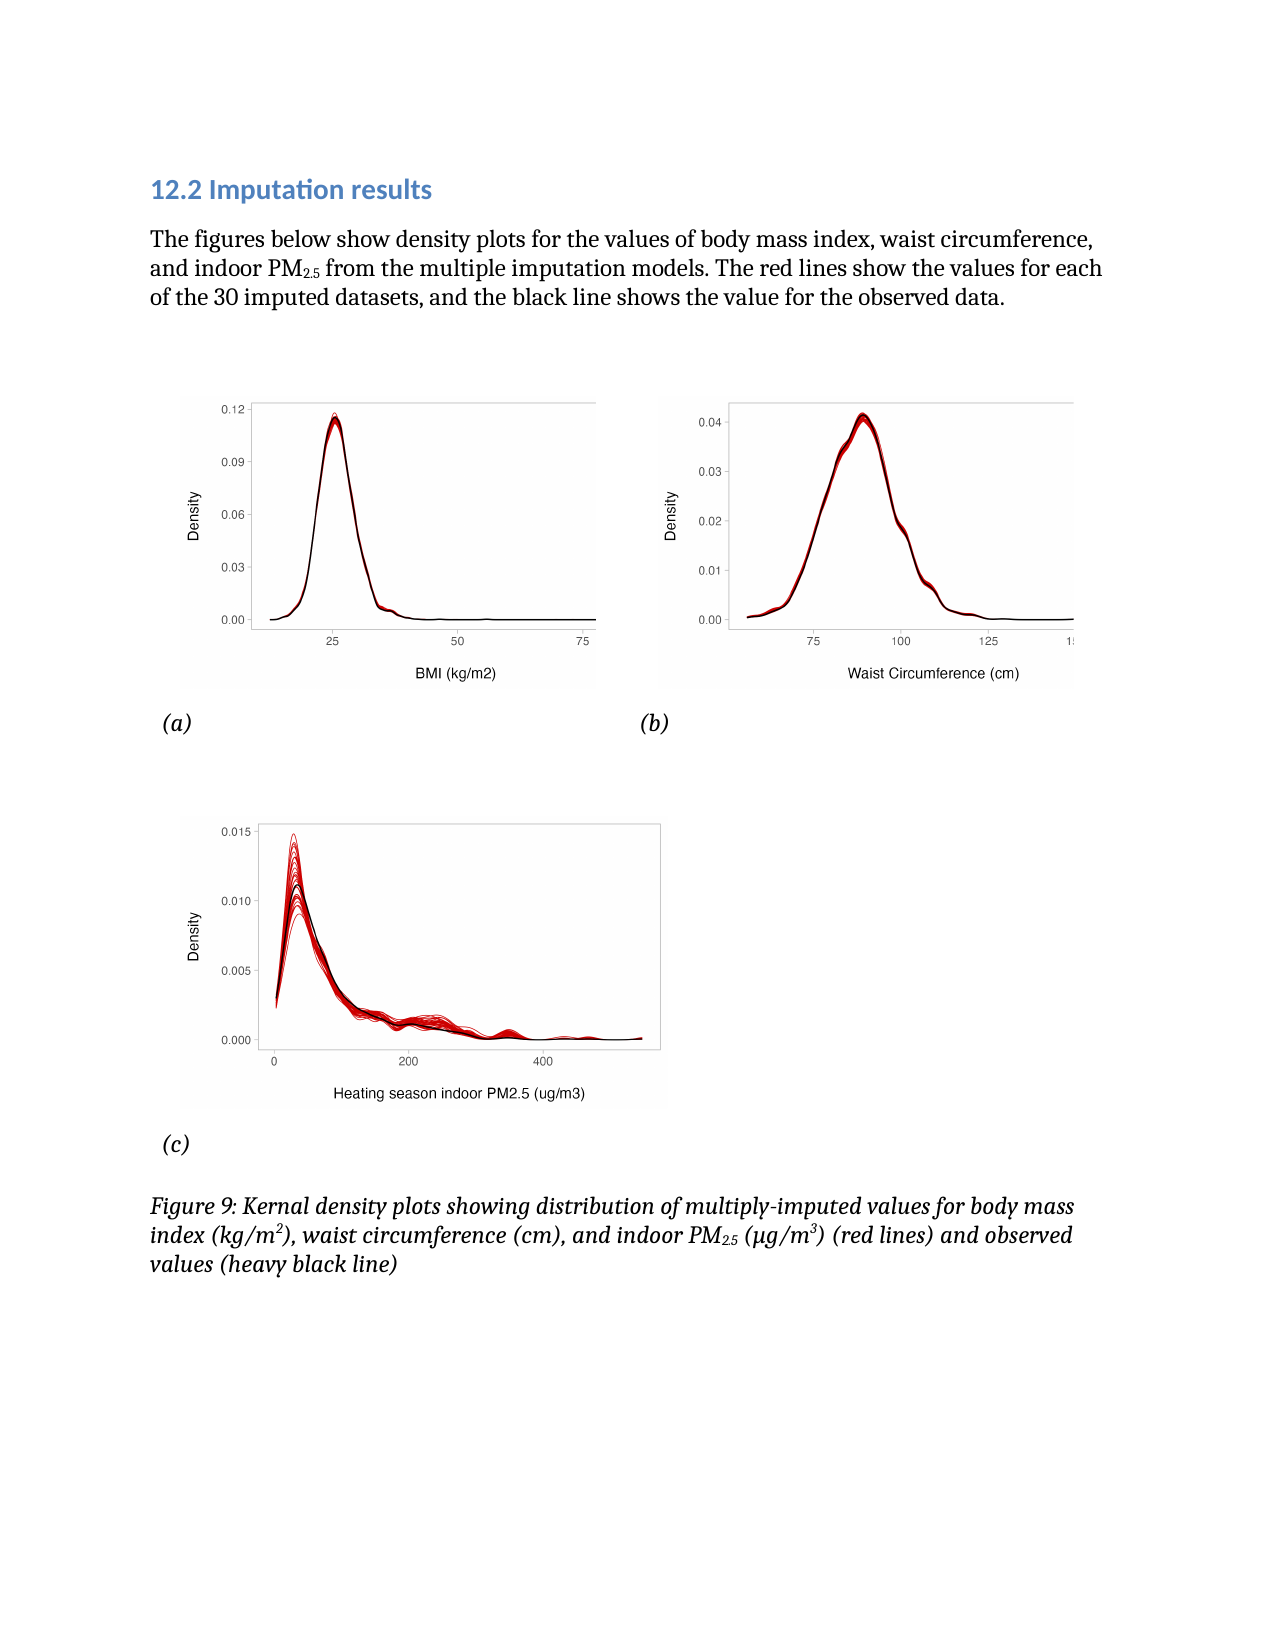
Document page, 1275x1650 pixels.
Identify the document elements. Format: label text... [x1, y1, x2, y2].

subtitle 12.2 Imputation results [150, 171, 1125, 206]
picture [180, 396, 596, 689]
text Figure 9: Kernal density plots showing distribution of multiply-imputed values for body mass index (kg/m2), waist circumference (cm), and indoor PM2.5 (µg/m3) (red lines) and observed values (heavy black line) [150, 1192, 1125, 1278]
table_header [616, 330, 1094, 751]
table_header [139, 330, 616, 751]
picture [180, 816, 668, 1109]
table_header [139, 751, 1094, 1171]
picture [657, 396, 1074, 689]
text The figures below show density plots for the values of body mass index, waist circumference, and indoor PM2.5 from the multiple imputation models. The red lines show the values for each of the 30 imputed datasets, and the black line shows the value for the observed data. [150, 225, 1125, 311]
